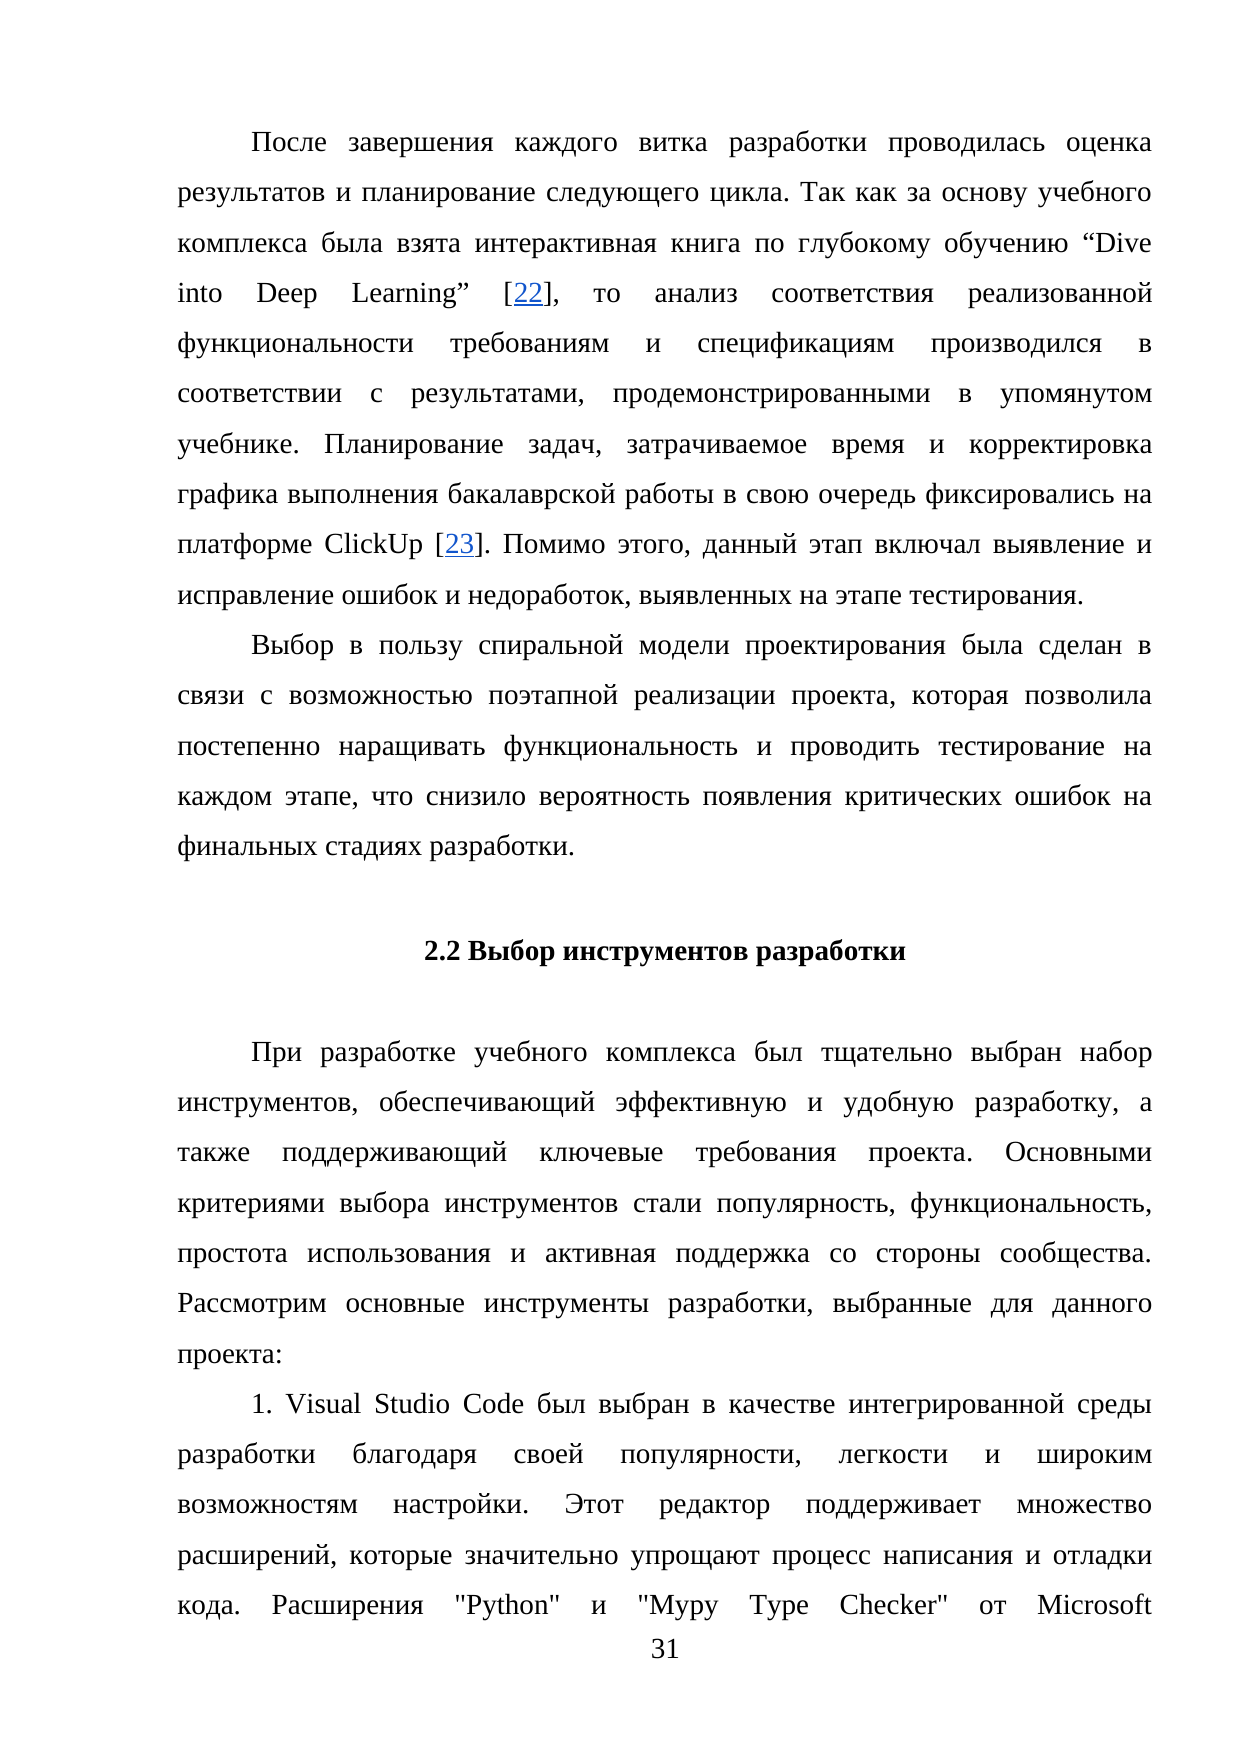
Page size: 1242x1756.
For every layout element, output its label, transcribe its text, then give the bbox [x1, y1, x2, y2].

subtitle 2.2 Выбор инструментов разработки [177, 933, 1153, 967]
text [177, 1386, 1153, 1621]
text После завершения каждого витка разработки проводилась оценка результатов и планирование следующего цикла. Так как за основу учебного комплекса была взята интерактивная книга по глубокому обучению “Dive into Deep Learning” [22], то анализ соответствия реализованной функциональности требованиям и спецификациям производился в соответствии с результатами, продемонстрированными в упомянутом учебнике. Планирование задач, затрачиваемое время и корректировка графика выполнения бакалаврской работы в свою очередь фиксировались на платформе ClickUp [23]. Помимо этого, данный этап включал выявление и исправление ошибок и недоработок, выявленных на этапе тестирования. [177, 124, 1153, 610]
text При разработке учебного комплекса был тщательно выбран набор инструментов, обеспечивающий эффективную и удобную разработку, а также поддерживающий ключевые требования проекта. Основными критериями выбора инструментов стали популярность, функциональность, простота использования и активная поддержка со стороны сообщества. Рассмотрим основные инструменты разработки, выбранные для данного проекта: [177, 1034, 1153, 1369]
text Выбор в пользу спиральной модели проектирования была сделан в связи с возможностью поэтапной реализации проекта, которая позволила постепенно наращивать функциональность и проводить тестирование на каждом этапе, что снизило вероятность появления критических ошибок на финальных стадиях разработки. [177, 627, 1153, 862]
